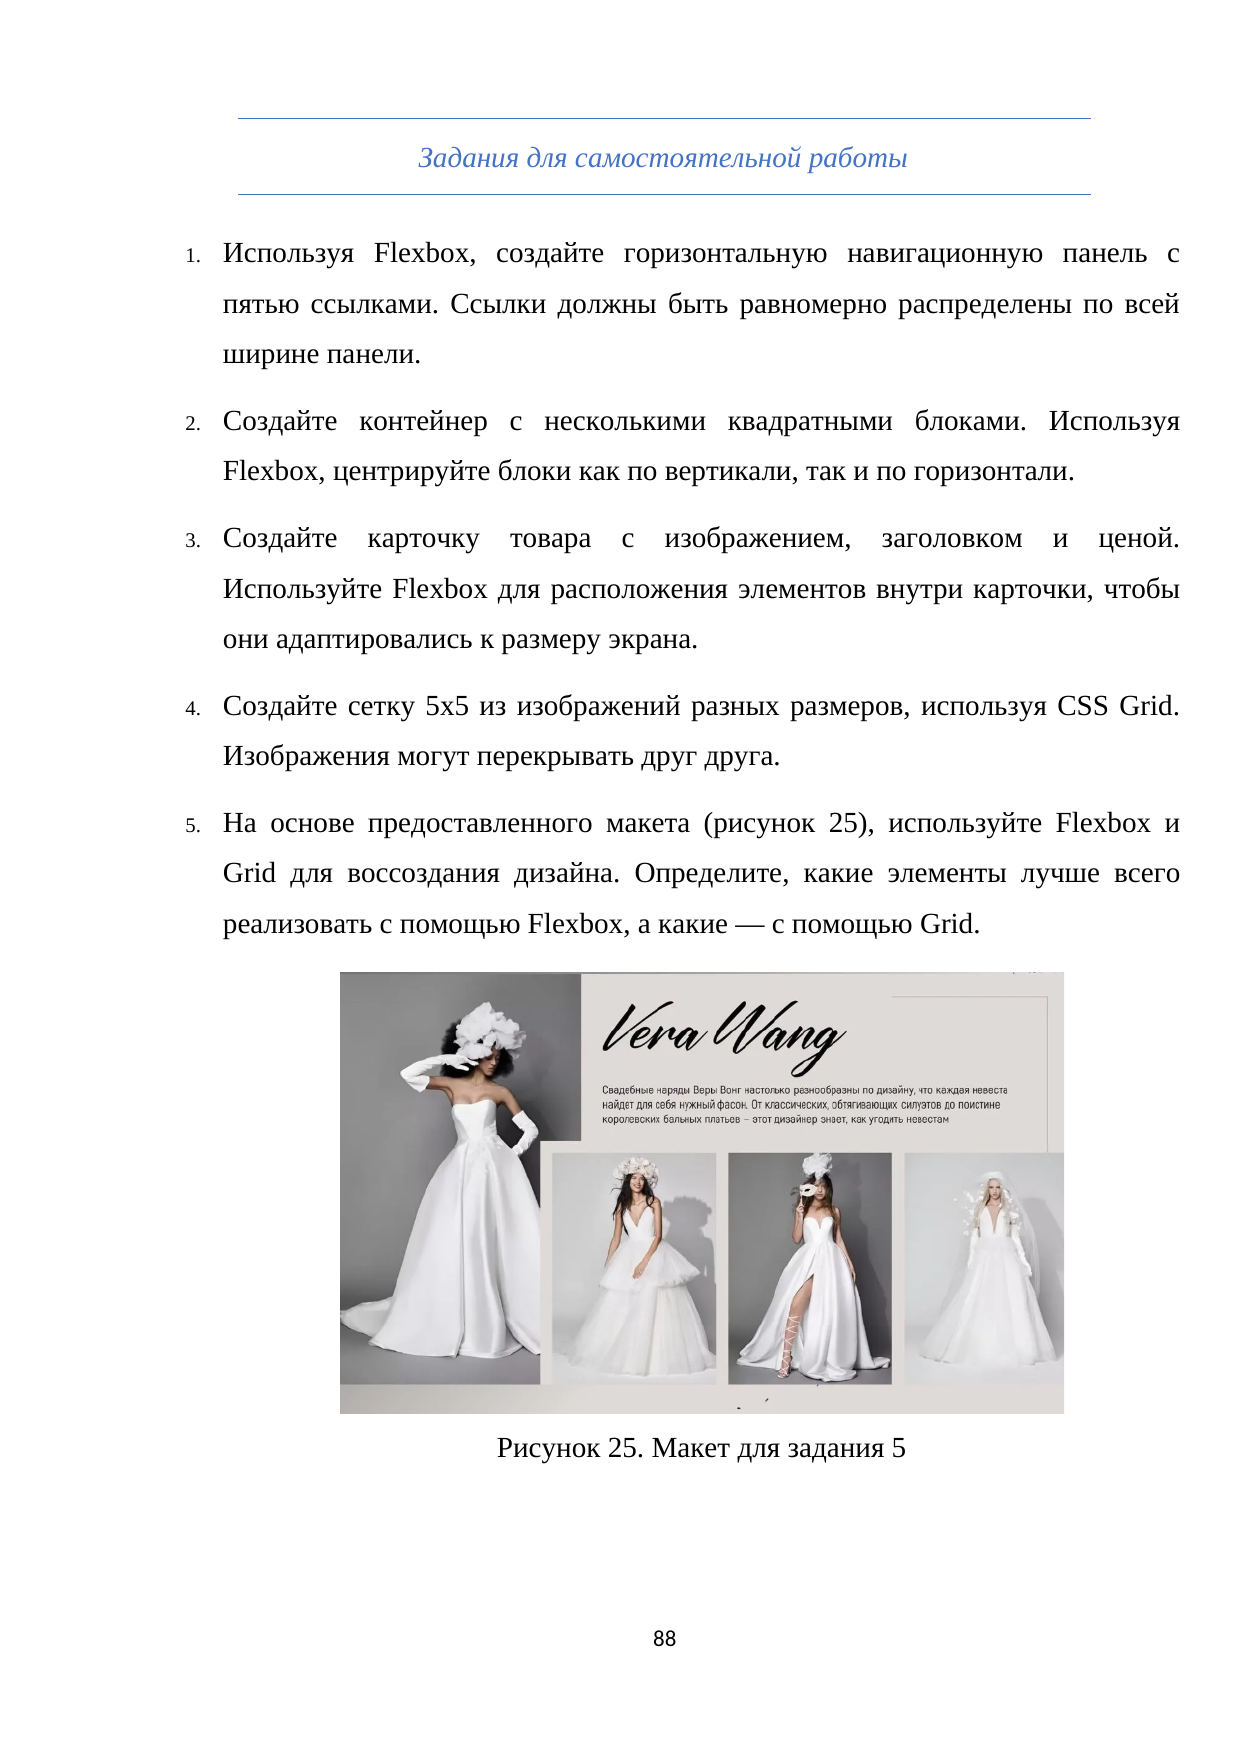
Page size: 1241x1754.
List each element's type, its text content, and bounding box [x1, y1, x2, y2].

list Создайте контейнер с несколькими квадратными блоками. Используя Flexbox, центрируйте блоки как по вертикали, так и по горизонтали. [185, 403, 1181, 487]
text Задания для самостоятельной работы [238, 119, 1091, 194]
picture [338, 972, 1065, 1414]
list Создайте карточку товара с изображением, заголовком и ценой. Используйте Flexbox для расположения элементов внутри карточки, чтобы они адаптировались к размеру экрана. [185, 520, 1181, 654]
list На основе предоставленного макета (рисунок 25), используйте Flexbox и Grid для воссоздания дизайна. Определите, какие элементы лучше всего реализовать с помощью Flexbox, а какие — с помощью Grid. [185, 805, 1181, 939]
list Используя Flexbox, создайте горизонтальную навигационную панель с пятью ссылками. Ссылки должны быть равномерно распределены по всей ширине панели. [185, 236, 1181, 370]
list Создайте сетку 5x5 из изображений разных размеров, используя CSS Grid. Изображения могут перекрывать друг друга. [185, 688, 1181, 772]
text Рисунок 25. Макет для задания 5 [148, 1431, 1181, 1464]
